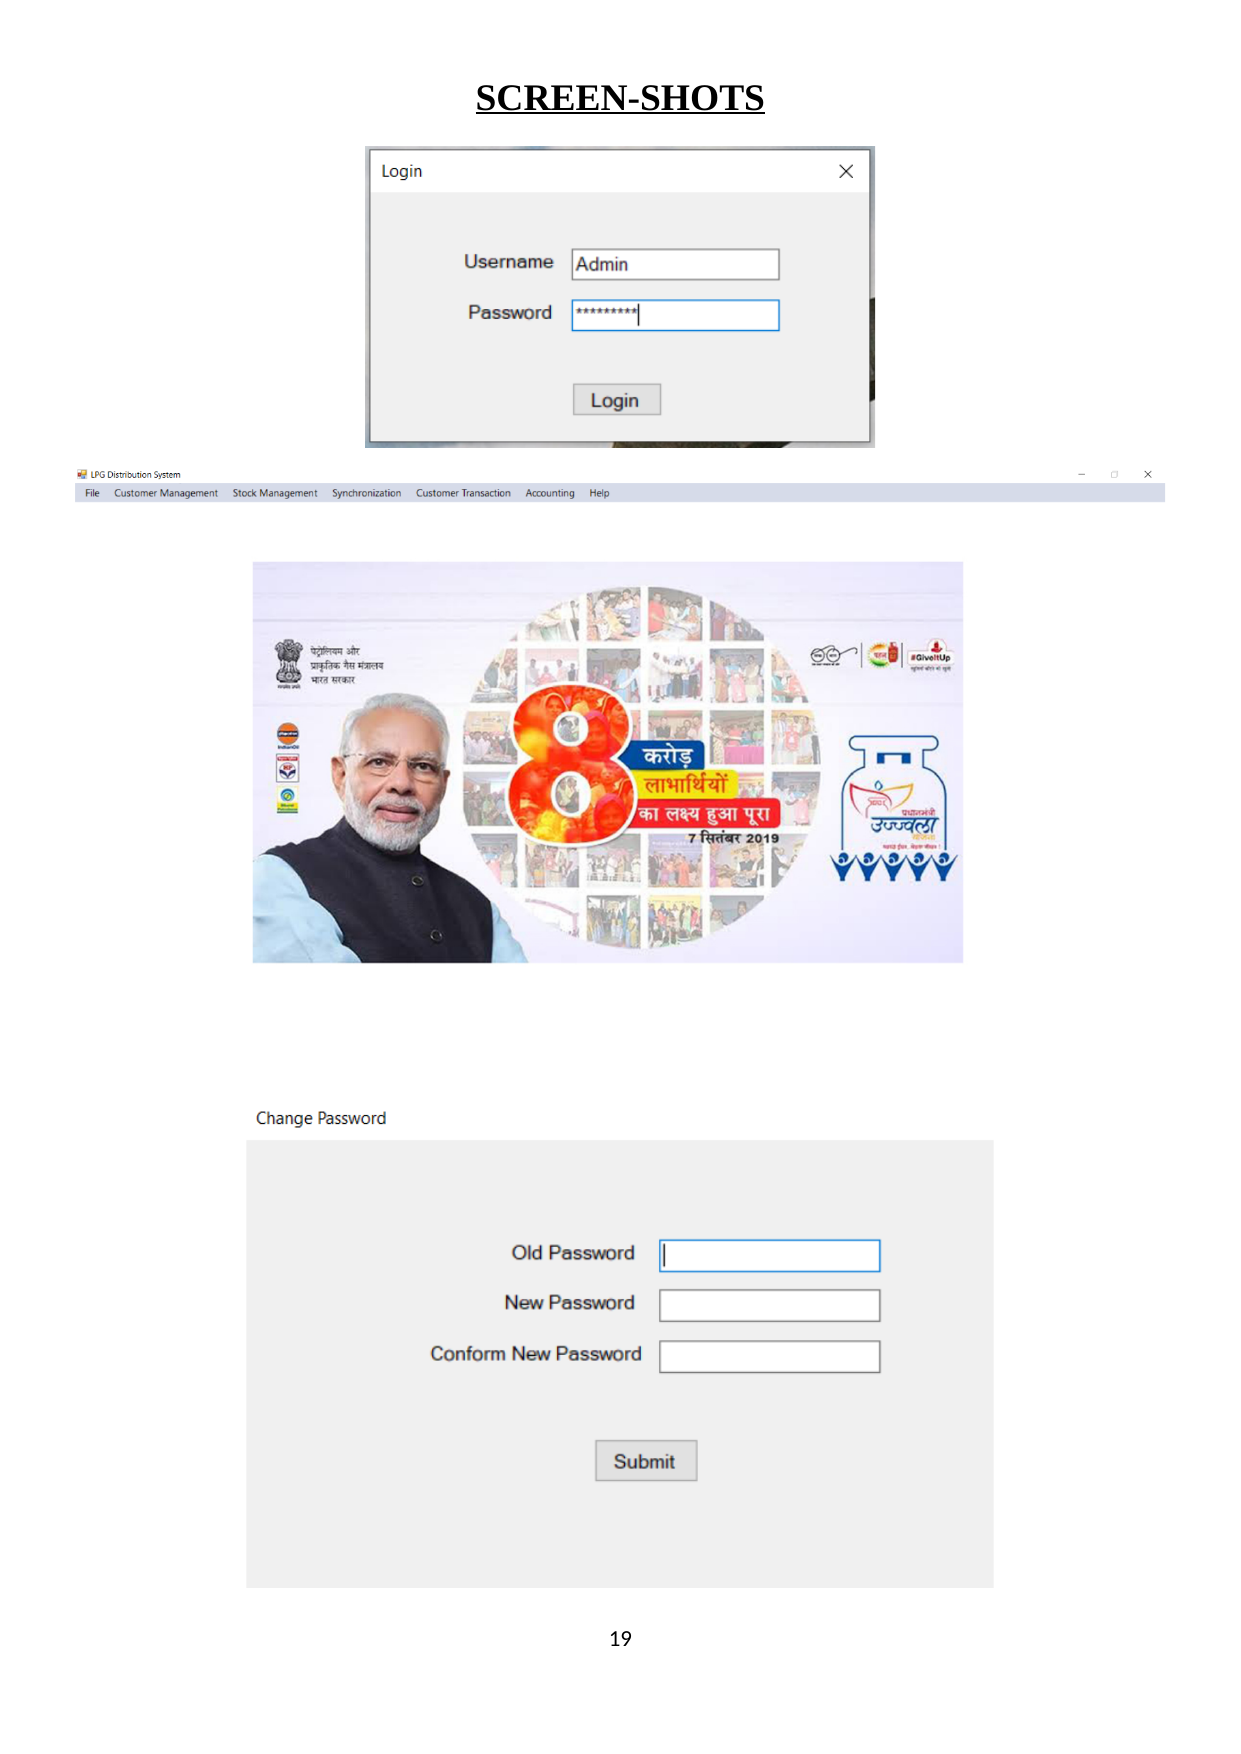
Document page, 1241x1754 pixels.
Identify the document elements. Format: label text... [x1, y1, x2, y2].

picture [75, 466, 1166, 1080]
text SCREEN-SHOTS [75, 75, 1165, 118]
picture [365, 146, 876, 448]
picture [246, 1098, 994, 1588]
